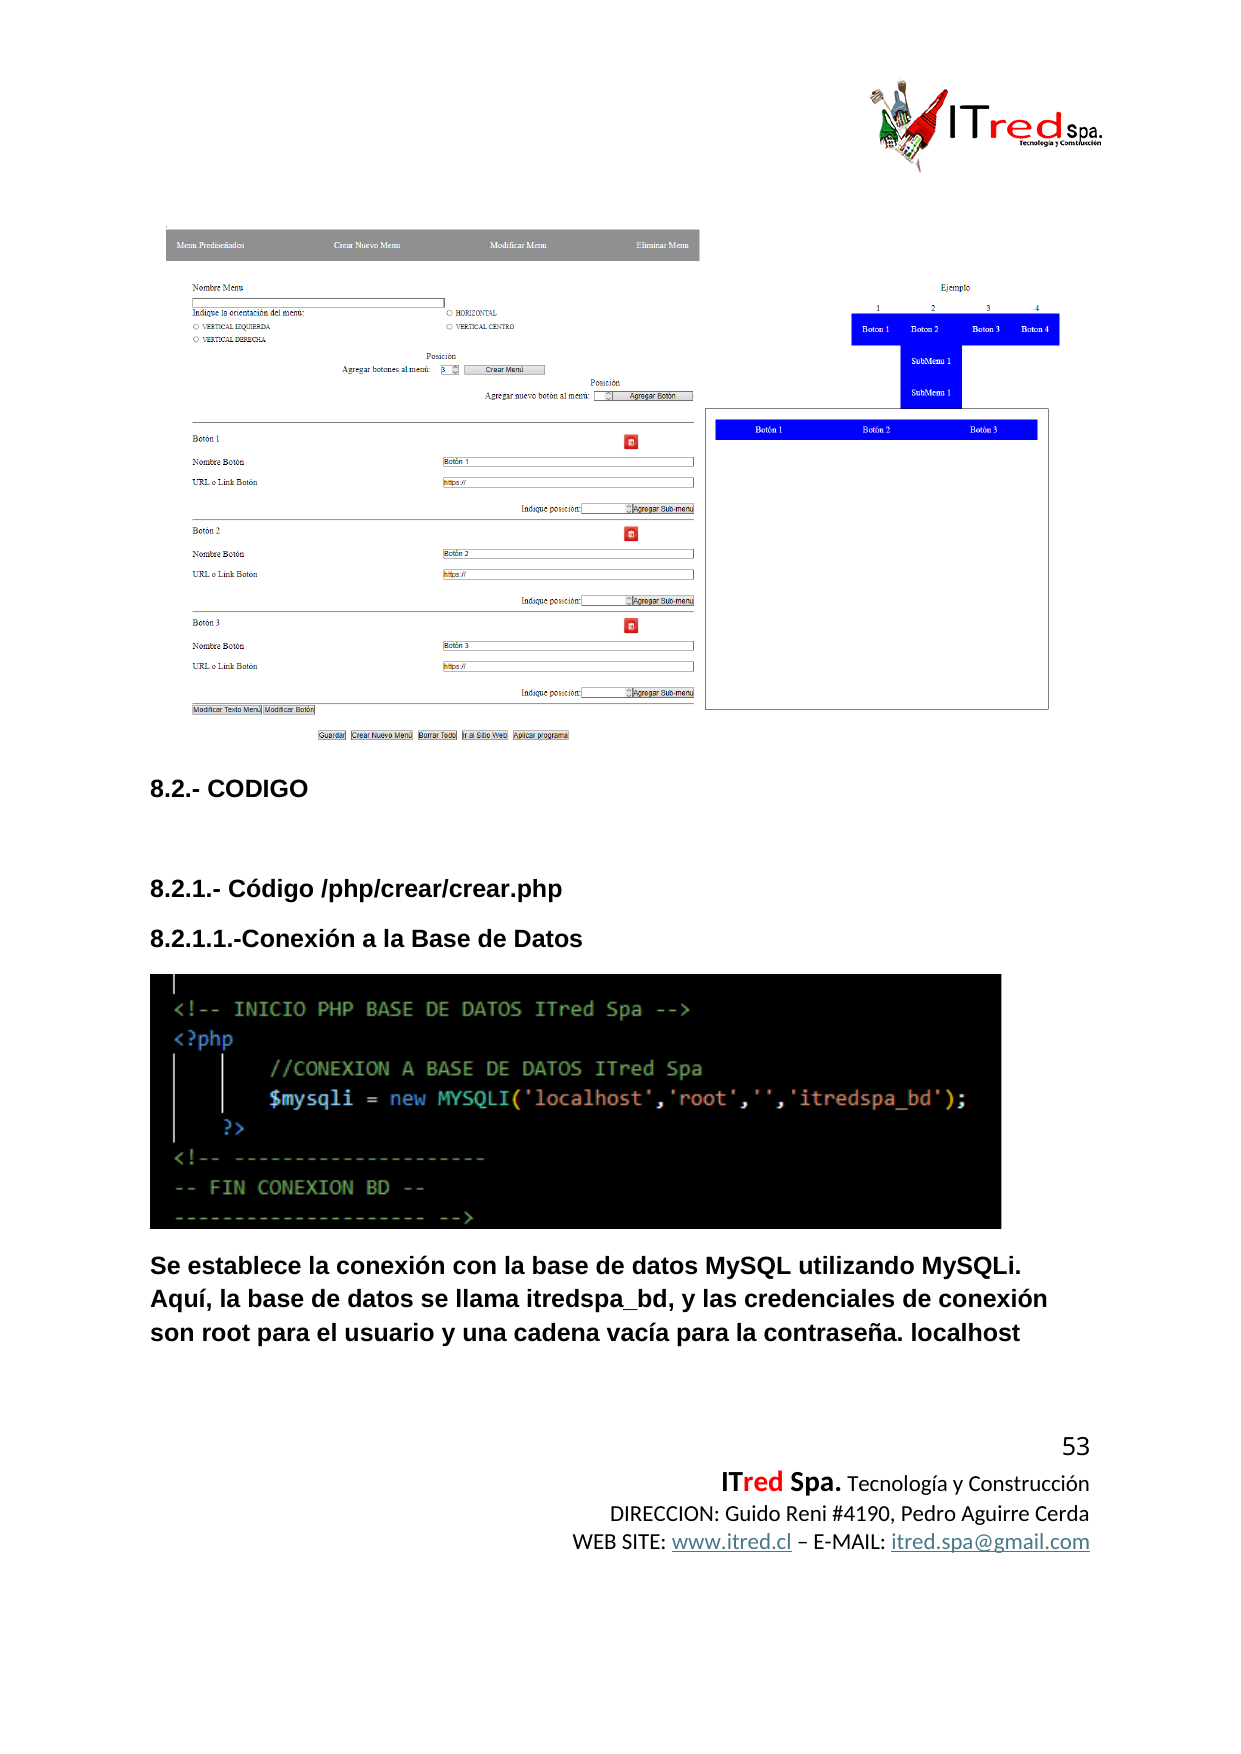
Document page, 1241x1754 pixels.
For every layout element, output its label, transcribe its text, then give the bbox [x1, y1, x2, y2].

text 8.2.1.- Código /php/crear/crear.php [150, 874, 1090, 903]
text 8.2.1.1.-Conexión a la Base de Datos [150, 924, 1090, 953]
picture [150, 210, 1091, 753]
picture [150, 974, 1002, 1229]
text 8.2.- CODIGO [150, 774, 1090, 803]
picture [868, 77, 1102, 174]
